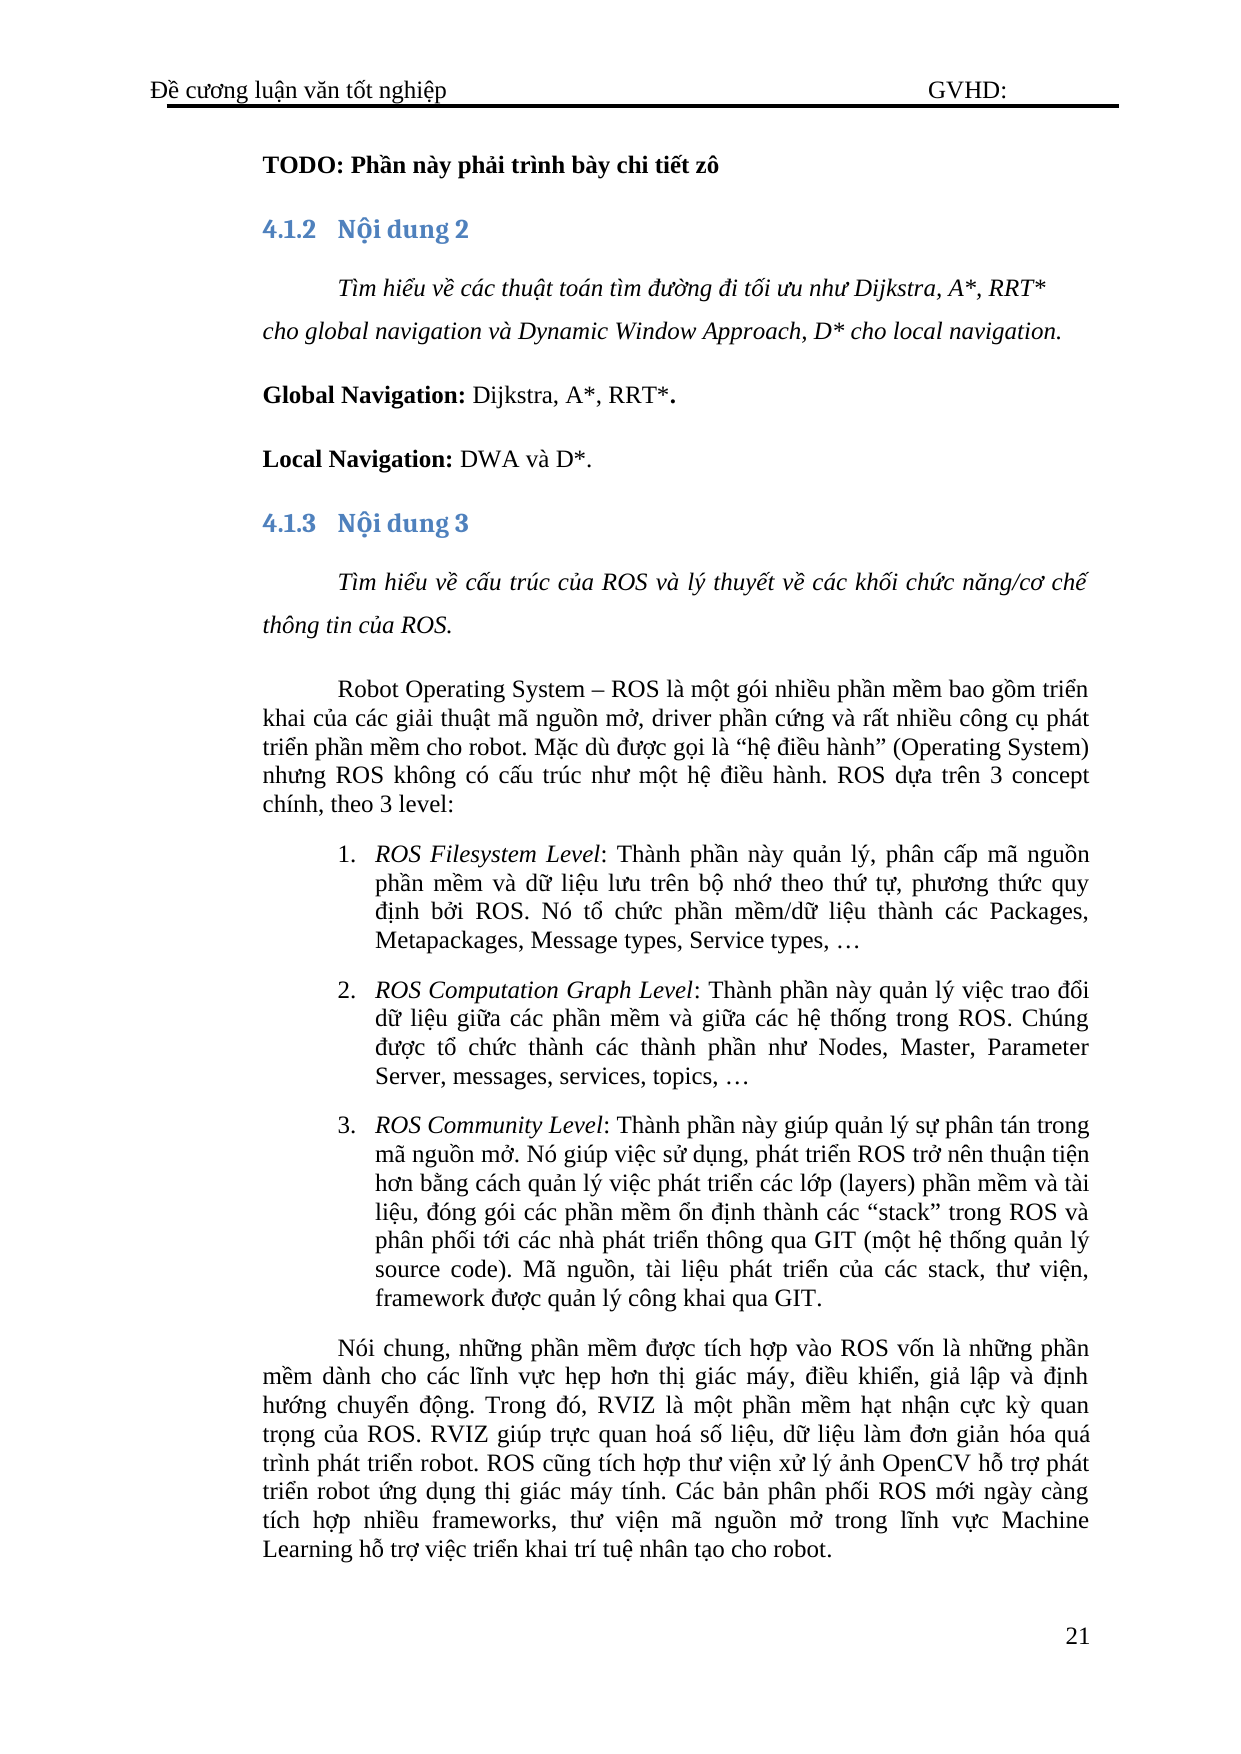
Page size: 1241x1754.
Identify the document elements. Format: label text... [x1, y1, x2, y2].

list ROS Filesystem Level: Thành phần này quản lý, phân cấp mã nguồn phần mềm và dữ liệu lưu trên bộ nhớ theo thứ tự, phương thức quy định bởi ROS. Nó tổ chức phần mềm/dữ liệu thành các Packages, Metapackages, Message types, Service types, … [337, 839, 1090, 954]
text Robot Operating System – ROS là một gói nhiều phần mềm bao gồm triển khai của các giải thuật mã nguồn mở, driver phần cứng và rất nhiều công cụ phát triển phần mềm cho robot. Mặc dù được gọi là “hệ điều hành” (Operating System) nhưng ROS không có cấu trúc như một hệ điều hành. ROS dựa trên 3 concept chính, theo 3 level: [262, 674, 1090, 818]
text Tìm hiểu về cấu trúc của ROS và lý thuyết về các khối chức năng/cơ chế thông tin của ROS. [262, 567, 1090, 639]
subtitle Nội dung 2 [262, 214, 1090, 245]
text Global Navigation: Dijkstra, A*, RRT*. [187, 380, 1090, 409]
text Tìm hiểu về các thuật toán tìm đường đi tối ưu như Dijkstra, A*, RRT* cho global navigation và Dynamic Window Approach, D* cho local navigation. [262, 273, 1090, 345]
text Local Navigation: DWA và D*. [187, 444, 1090, 473]
list ROS Community Level: Thành phần này giúp quản lý sự phân tán trong mã nguồn mở. Nó giúp việc sử dụng, phát triển ROS trở nên thuận tiện hơn bằng cách quản lý việc phát triển các lớp (layers) phần mềm và tài liệu, đóng gói các phần mềm ổn định thành các “stack” trong ROS và phân phối tới các nhà phát triển thông qua GIT (một hệ thống quản lý source code). Mã nguồn, tài liệu phát triển của các stack, thư viện, framework được quản lý công khai qua GIT. [337, 1111, 1090, 1312]
text Nói chung, những phần mềm được tích hợp vào ROS vốn là những phần mềm dành cho các lĩnh vực hẹp hơn thị giác máy, điều khiển, giả lập và định hướng chuyển động. Trong đó, RVIZ là một phần mềm hạt nhận cực kỳ quan trọng của ROS. RVIZ giúp trực quan hoá số liệu, dữ liệu làm đơn giản hóa quá trình phát triển robot. ROS cũng tích hợp thư viện xử lý ảnh OpenCV hỗ trợ phát triển robot ứng dụng thị giác máy tính. Các bản phân phối ROS mới ngày càng tích hợp nhiều frameworks, thư viện mã nguồn mở trong lĩnh vực Machine Learning hỗ trợ việc triển khai trí tuệ nhân tạo cho robot. [262, 1333, 1090, 1563]
text TODO: Phần này phải trình bày chi tiết zô [187, 150, 1090, 179]
list ROS Computation Graph Level: Thành phần này quản lý việc trao đổi dữ liệu giữa các phần mềm và giữa các hệ thống trong ROS. Chúng được tổ chức thành các thành phần như Nodes, Master, Parameter Server, messages, services, topics, … [337, 975, 1090, 1090]
subtitle Nội dung 3 [262, 508, 1090, 539]
